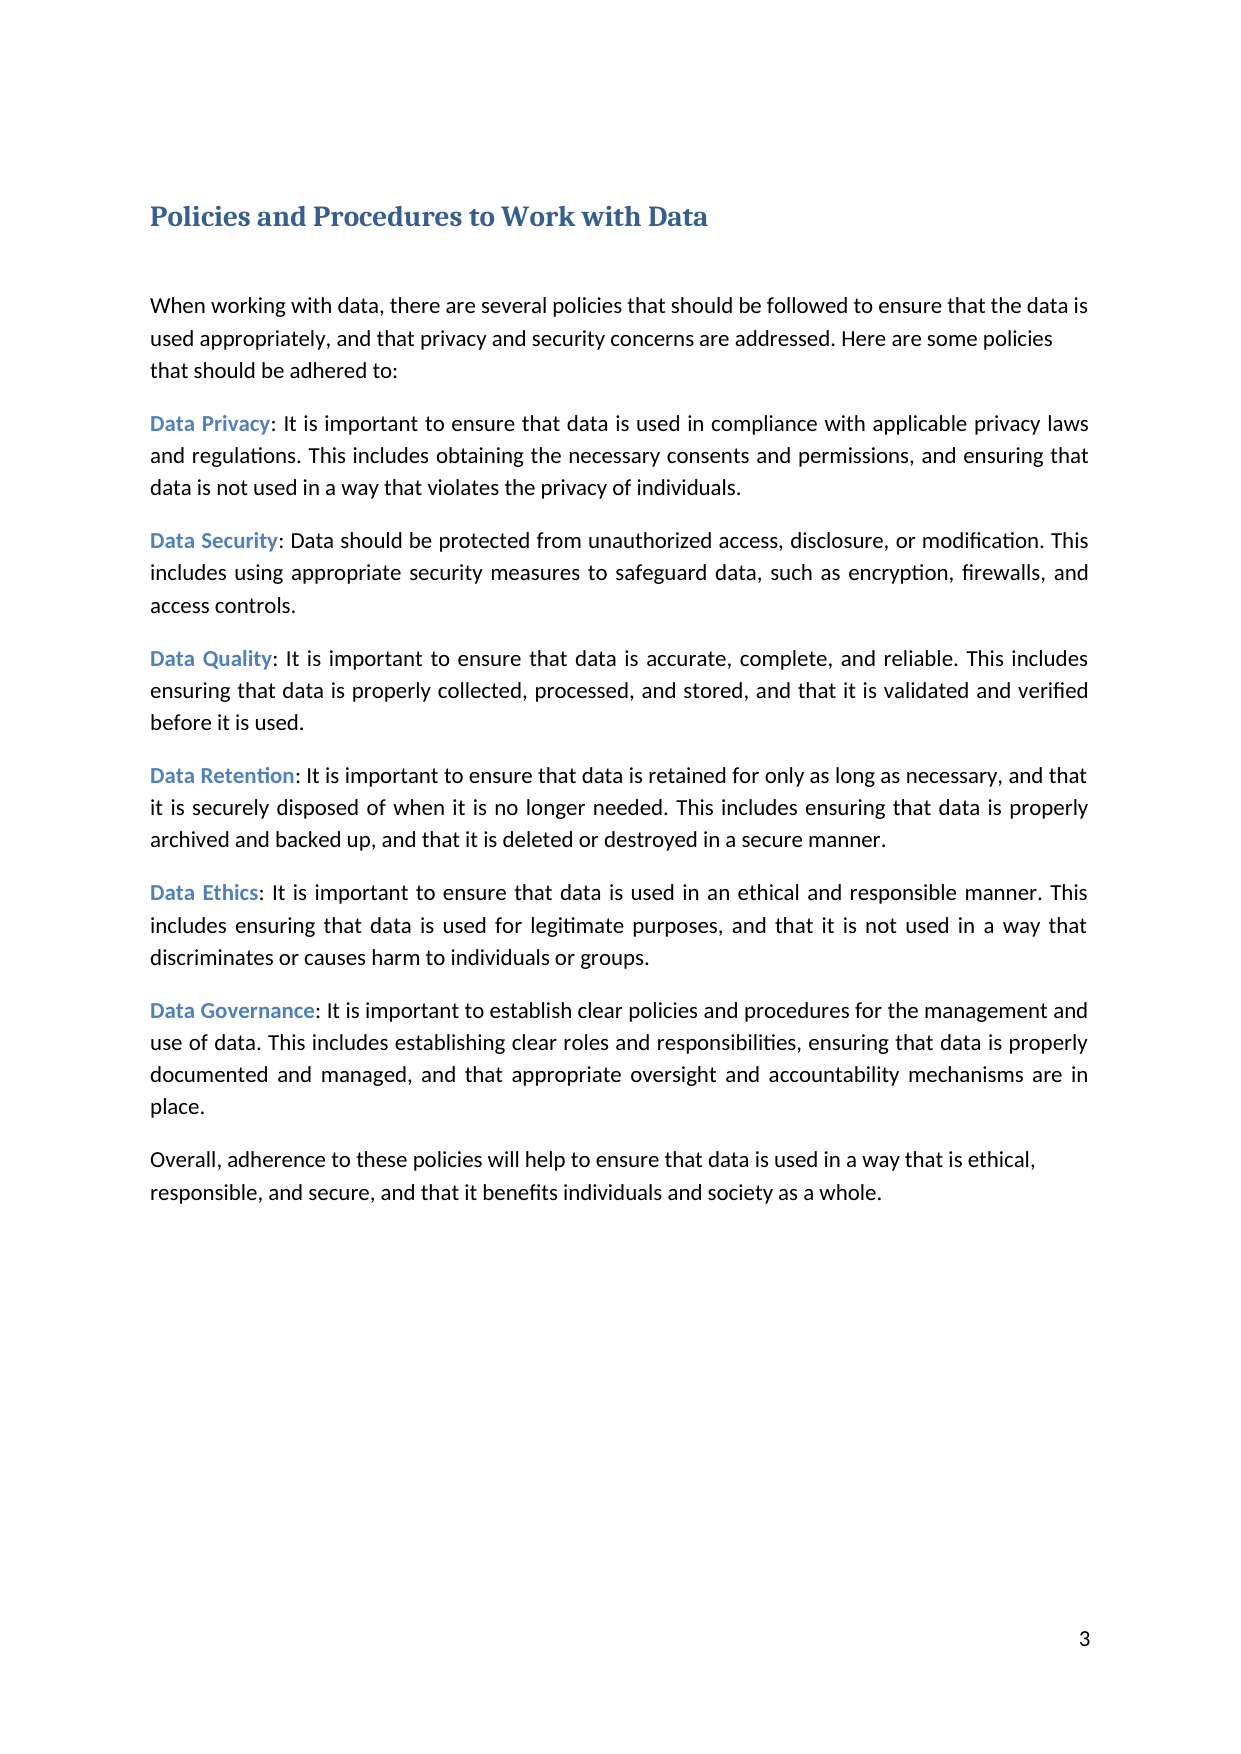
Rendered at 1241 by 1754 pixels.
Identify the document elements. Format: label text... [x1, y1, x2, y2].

subtitle Policies and Procedures to Work with Data [150, 200, 1090, 233]
text Data Security: Data should be protected from unauthorized access, disclosure, or modification. This includes using appropriate security measures to safeguard data, such as encryption, firewalls, and access controls. [150, 526, 1090, 619]
text Data Privacy: It is important to ensure that data is used in compliance with applicable privacy laws and regulations. This includes obtaining the necessary consents and permissions, and ensuring that data is not used in a way that violates the privacy of individuals. [150, 409, 1090, 501]
text Data Ethics: It is important to ensure that data is used in an ethical and responsible manner. This includes ensuring that data is used for legitimate purposes, and that it is not used in a way that discriminates or causes harm to individuals or groups. [150, 878, 1090, 971]
text Data Retention: It is important to ensure that data is retained for only as long as necessary, and that it is securely disposed of when it is no longer needed. This includes ensuring that data is properly archived and backed up, and that it is deleted or destroyed in a secure manner. [150, 761, 1090, 853]
text Data Governance: It is important to establish clear policies and procedures for the management and use of data. This includes establishing clear roles and responsibilities, ensuring that data is properly documented and managed, and that appropriate oversight and accountability mechanisms are in place. [150, 996, 1090, 1121]
text Overall, adherence to these policies will help to ensure that data is used in a way that is ethical, responsible, and secure, and that it benefits individuals and society as a whole. [150, 1146, 1090, 1206]
text Data Quality: It is important to ensure that data is accurate, complete, and reliable. This includes ensuring that data is properly collected, processed, and stored, and that it is validated and verified before it is used. [150, 644, 1090, 736]
text When working with data, there are several policies that should be followed to ensure that the data is used appropriately, and that privacy and security concerns are addressed. Here are some policies that should be adhered to: [150, 292, 1090, 384]
